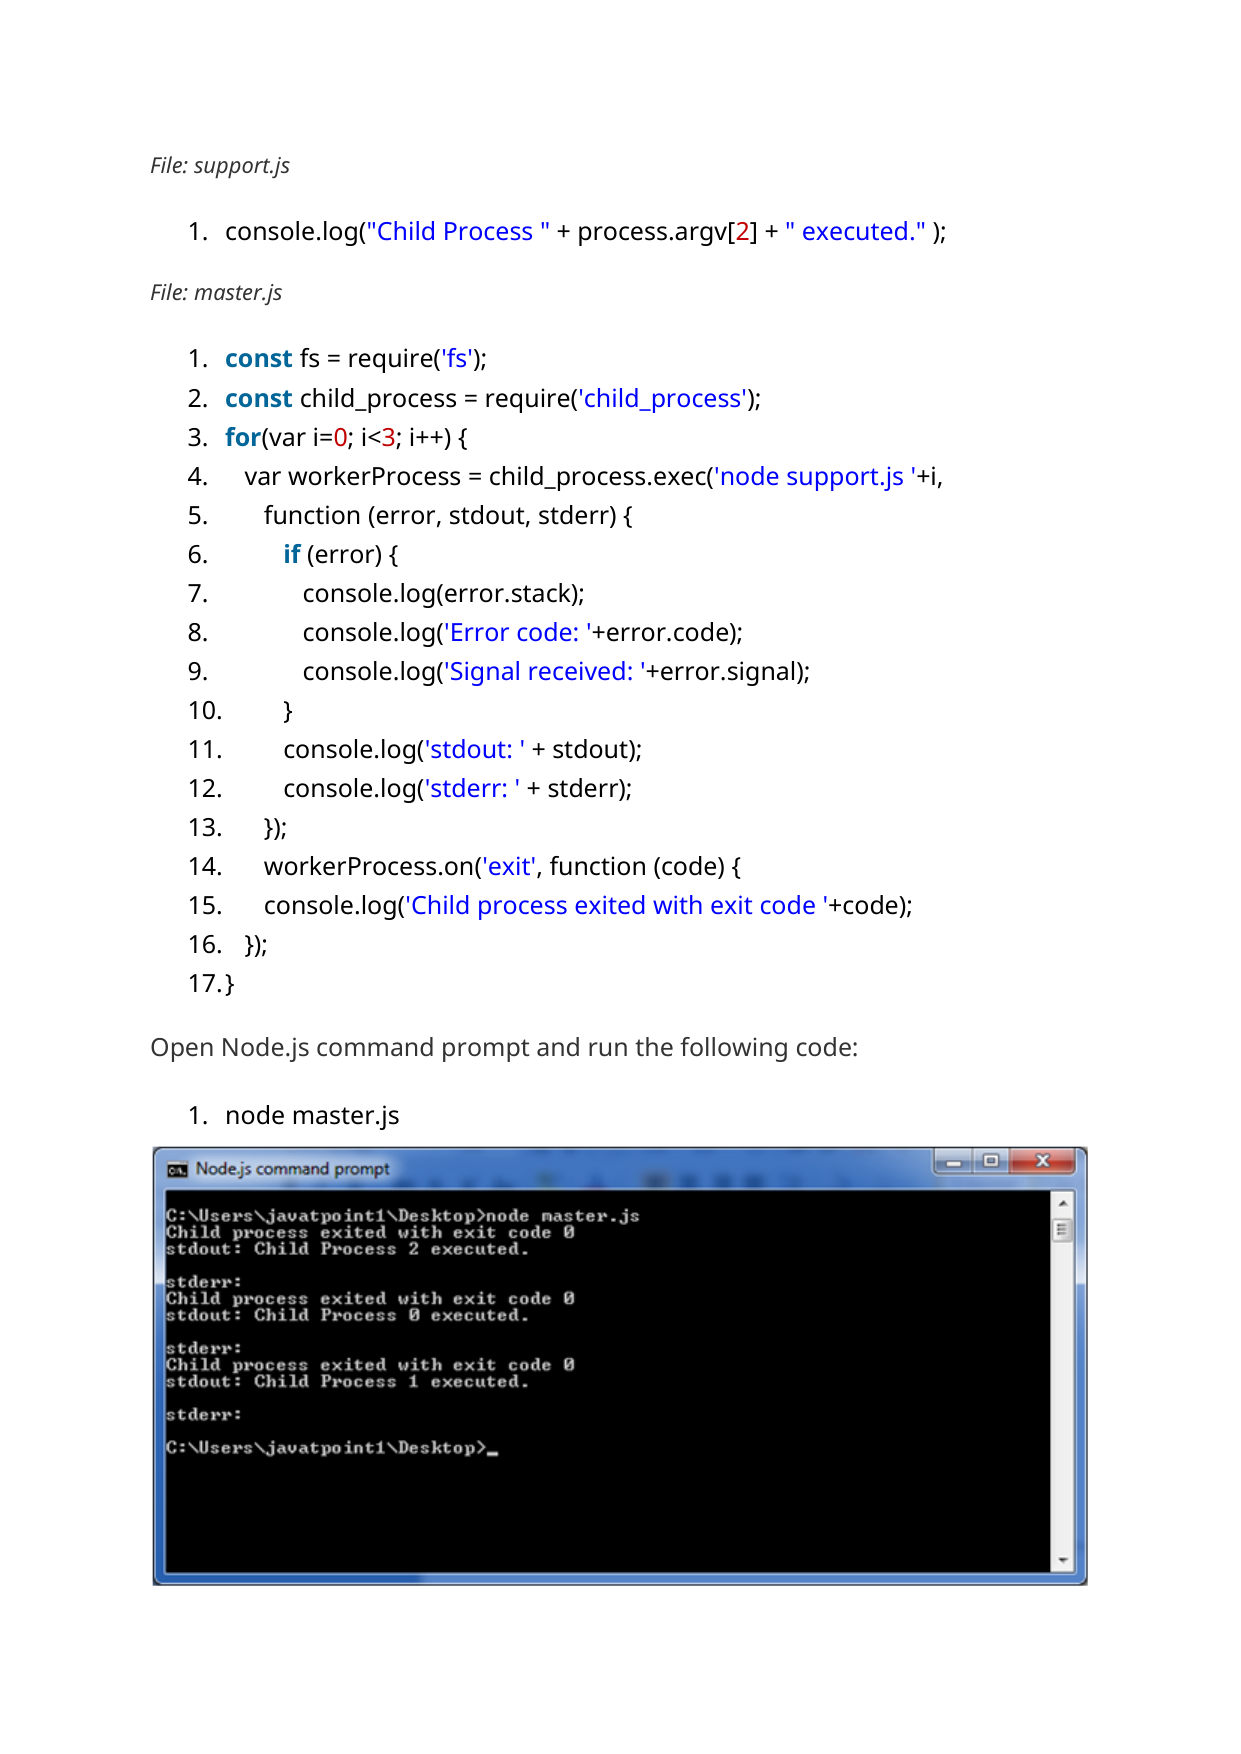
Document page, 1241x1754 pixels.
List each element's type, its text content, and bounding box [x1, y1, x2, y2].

list }); [187, 922, 1090, 961]
list console.log("Child Process " + process.argv[2] + " executed." ); [187, 209, 1090, 248]
picture [150, 1144, 1091, 1589]
list workerProcess.on('exit', function (code) { [187, 844, 1090, 883]
list console.log('Error code: '+error.code); [187, 609, 1090, 649]
list for(var i=0; i<3; i++) { [187, 414, 1090, 453]
list node master.js [187, 1093, 1090, 1132]
list console.log('Signal received: '+error.signal); [187, 649, 1090, 688]
list } [187, 961, 1090, 1000]
list }); [187, 805, 1090, 844]
text Open Node.js command prompt and run the following code: [150, 1029, 1090, 1063]
list const fs = require('fs'); [187, 336, 1090, 375]
list console.log('stderr: ' + stderr); [187, 766, 1090, 805]
list console.log(error.stack); [187, 571, 1090, 609]
text File: master.js [150, 277, 1090, 307]
list if (error) { [187, 531, 1090, 571]
list var workerProcess = child_process.exec('node support.js '+i, [187, 453, 1090, 492]
list } [187, 688, 1090, 727]
list function (error, stdout, stderr) { [187, 492, 1090, 531]
list const child_process = require('child_process'); [187, 375, 1090, 414]
text File: support.js [150, 150, 1090, 180]
list console.log('stdout: ' + stdout); [187, 727, 1090, 766]
list console.log('Child process exited with exit code '+code); [187, 883, 1090, 922]
